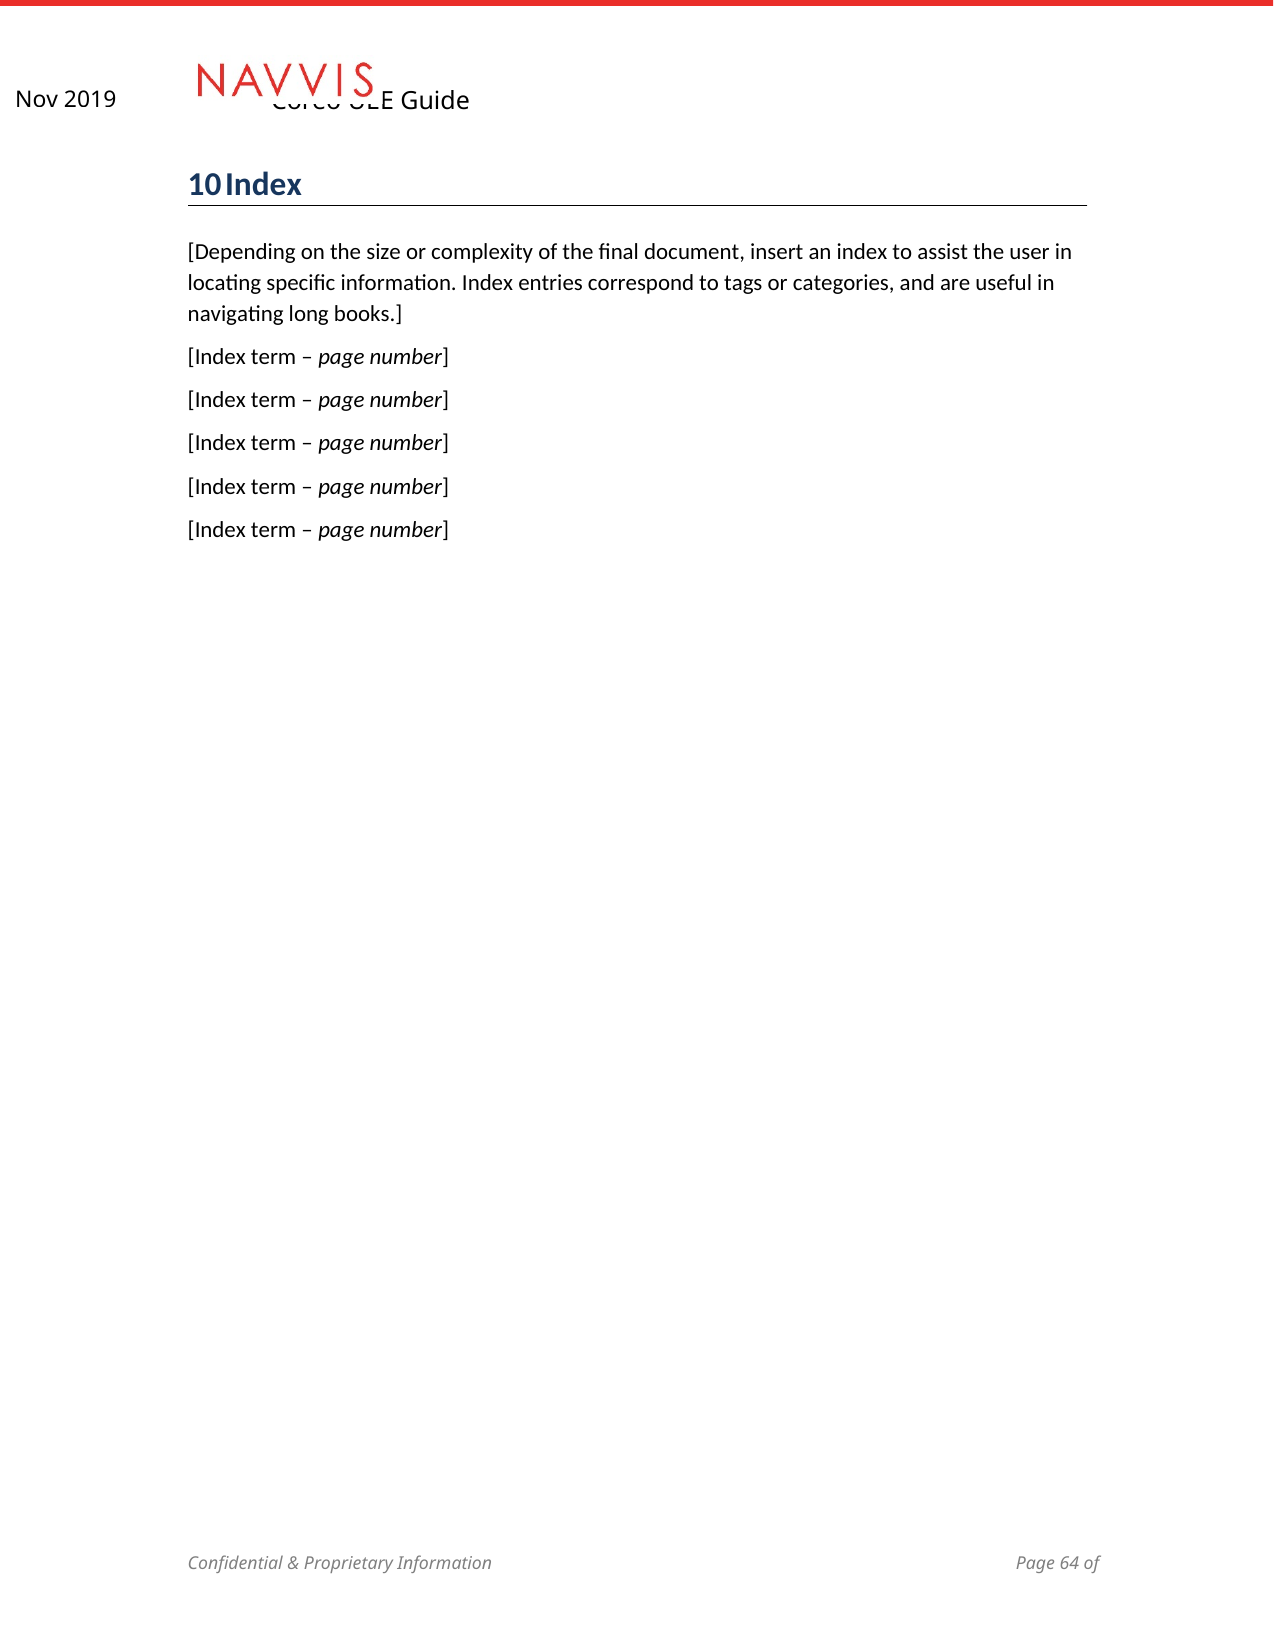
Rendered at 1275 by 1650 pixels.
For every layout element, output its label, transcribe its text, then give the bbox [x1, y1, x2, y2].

text [Index term – page number] [187, 515, 1087, 543]
text [Index term – page number] [187, 472, 1087, 500]
text [Index term – page number] [187, 342, 1087, 370]
text [Index term – page number] [187, 428, 1087, 457]
subtitle Index [187, 162, 1087, 206]
text [Index term – page number] [187, 385, 1087, 413]
picture [187, 55, 383, 104]
text [Depending on the size or complexity of the final document, insert an index to assist the user in locating specific information. Index entries correspond to tags or categories, and are useful in navigating long books.] [187, 237, 1087, 327]
